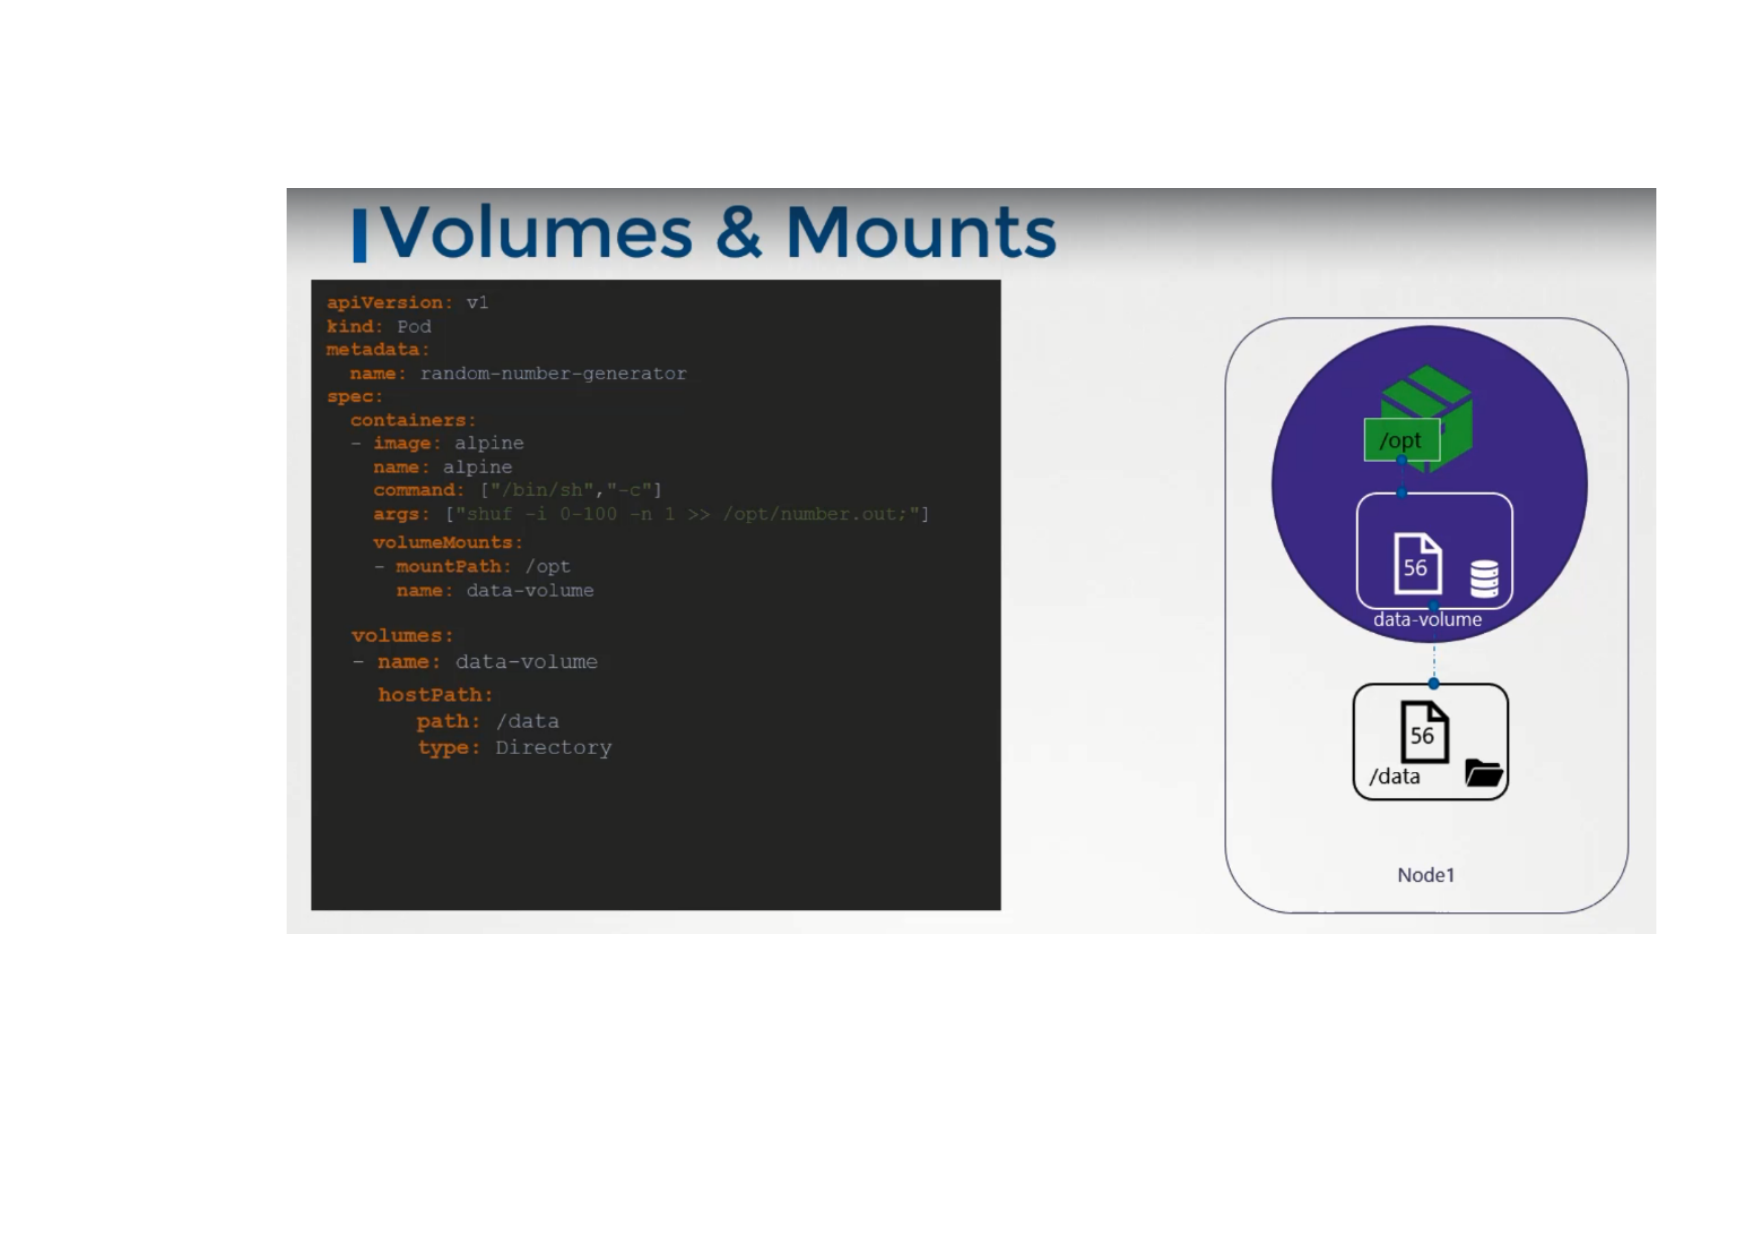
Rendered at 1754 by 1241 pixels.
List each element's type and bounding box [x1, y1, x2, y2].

picture [286, 188, 1657, 934]
